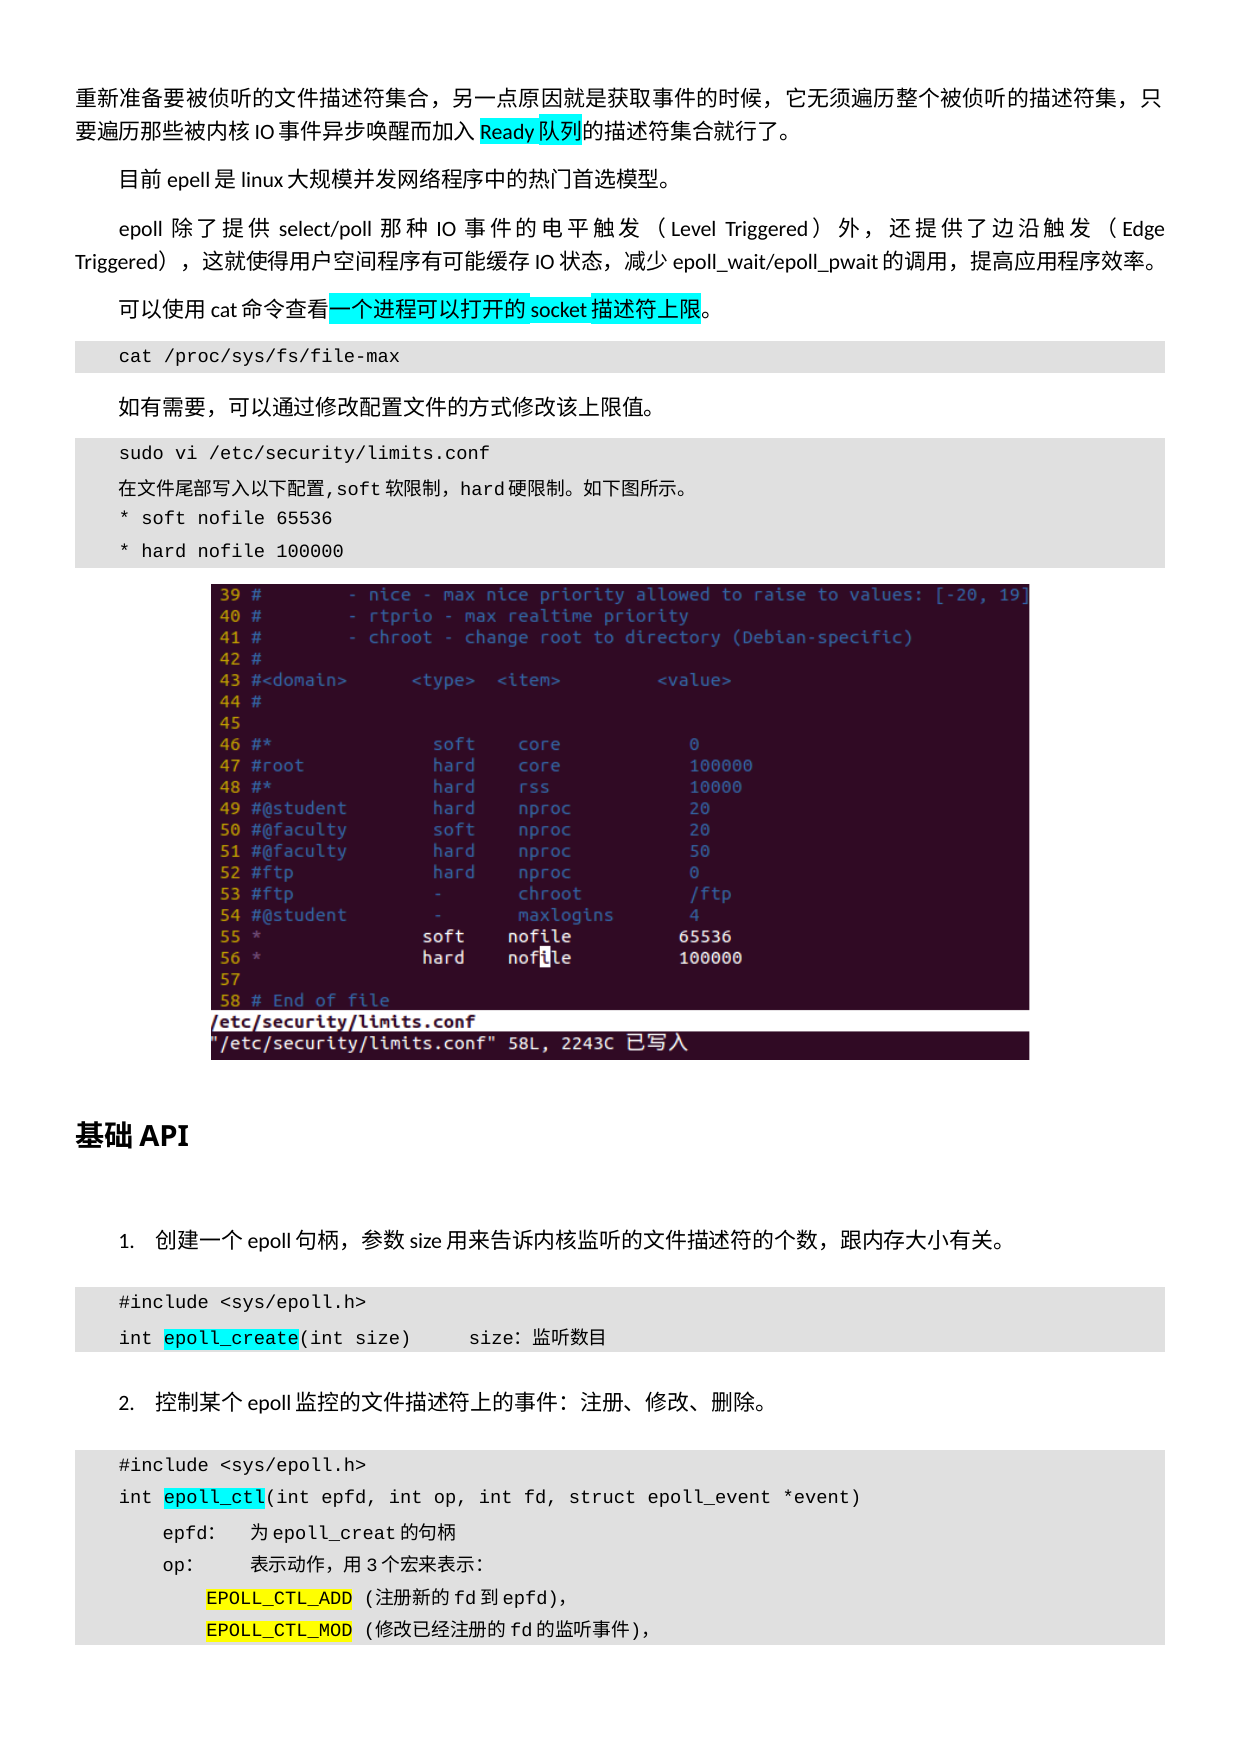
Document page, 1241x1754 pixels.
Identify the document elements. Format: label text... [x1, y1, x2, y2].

text sudo vi /etc/security/limits.conf [75, 438, 1165, 471]
text 在文件尾部写入以下配置,soft软限制，hard硬限制。如下图所示。 [75, 471, 1165, 503]
text EPOLL_CTL_ADD (注册新的fd到epfd)， [75, 1580, 1165, 1612]
text epoll除了提供select/poll那种IO事件的电平触发（Level Triggered）外，还提供了边沿触发（Edge Triggered），这就使得用户空间程序有可能缓存IO状态，减少epoll_wait/epoll_pwait的调用，提高应用程序效率。 [75, 211, 1165, 276]
text op： 表示动作，用3个宏来表示： [75, 1547, 1165, 1580]
text int epoll_create(int size) size：监听数目 [75, 1320, 1165, 1352]
text 可以使用cat命令查看一个进程可以打开的socket描述符上限。 [75, 292, 1165, 324]
text #include <sys/epoll.h> [75, 1287, 1165, 1320]
list 创建一个epoll句柄，参数size用来告诉内核监听的文件描述符的个数，跟内存大小有关。 [118, 1222, 1165, 1255]
text #include <sys/epoll.h> [75, 1450, 1165, 1482]
text epfd： 为epoll_creat的句柄 [75, 1515, 1165, 1547]
text * hard nofile 100000 [75, 536, 1165, 568]
text 如有需要，可以通过修改配置文件的方式修改该上限值。 [75, 389, 1165, 422]
text * soft nofile 65536 [75, 503, 1165, 536]
text int epoll_ctl(int epfd, int op, int fd, struct epoll_event *event) [75, 1482, 1165, 1515]
subtitle 基础API [75, 1101, 1165, 1166]
picture [211, 584, 1030, 1060]
list 控制某个epoll监控的文件描述符上的事件：注册、修改、删除。 [118, 1385, 1165, 1417]
text cat /proc/sys/fs/file-max [75, 341, 1165, 373]
text EPOLL_CTL_MOD (修改已经注册的fd的监听事件)， [75, 1612, 1165, 1645]
text 目前epell是linux大规模并发网络程序中的热门首选模型。 [75, 162, 1165, 194]
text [75, 81, 1165, 146]
